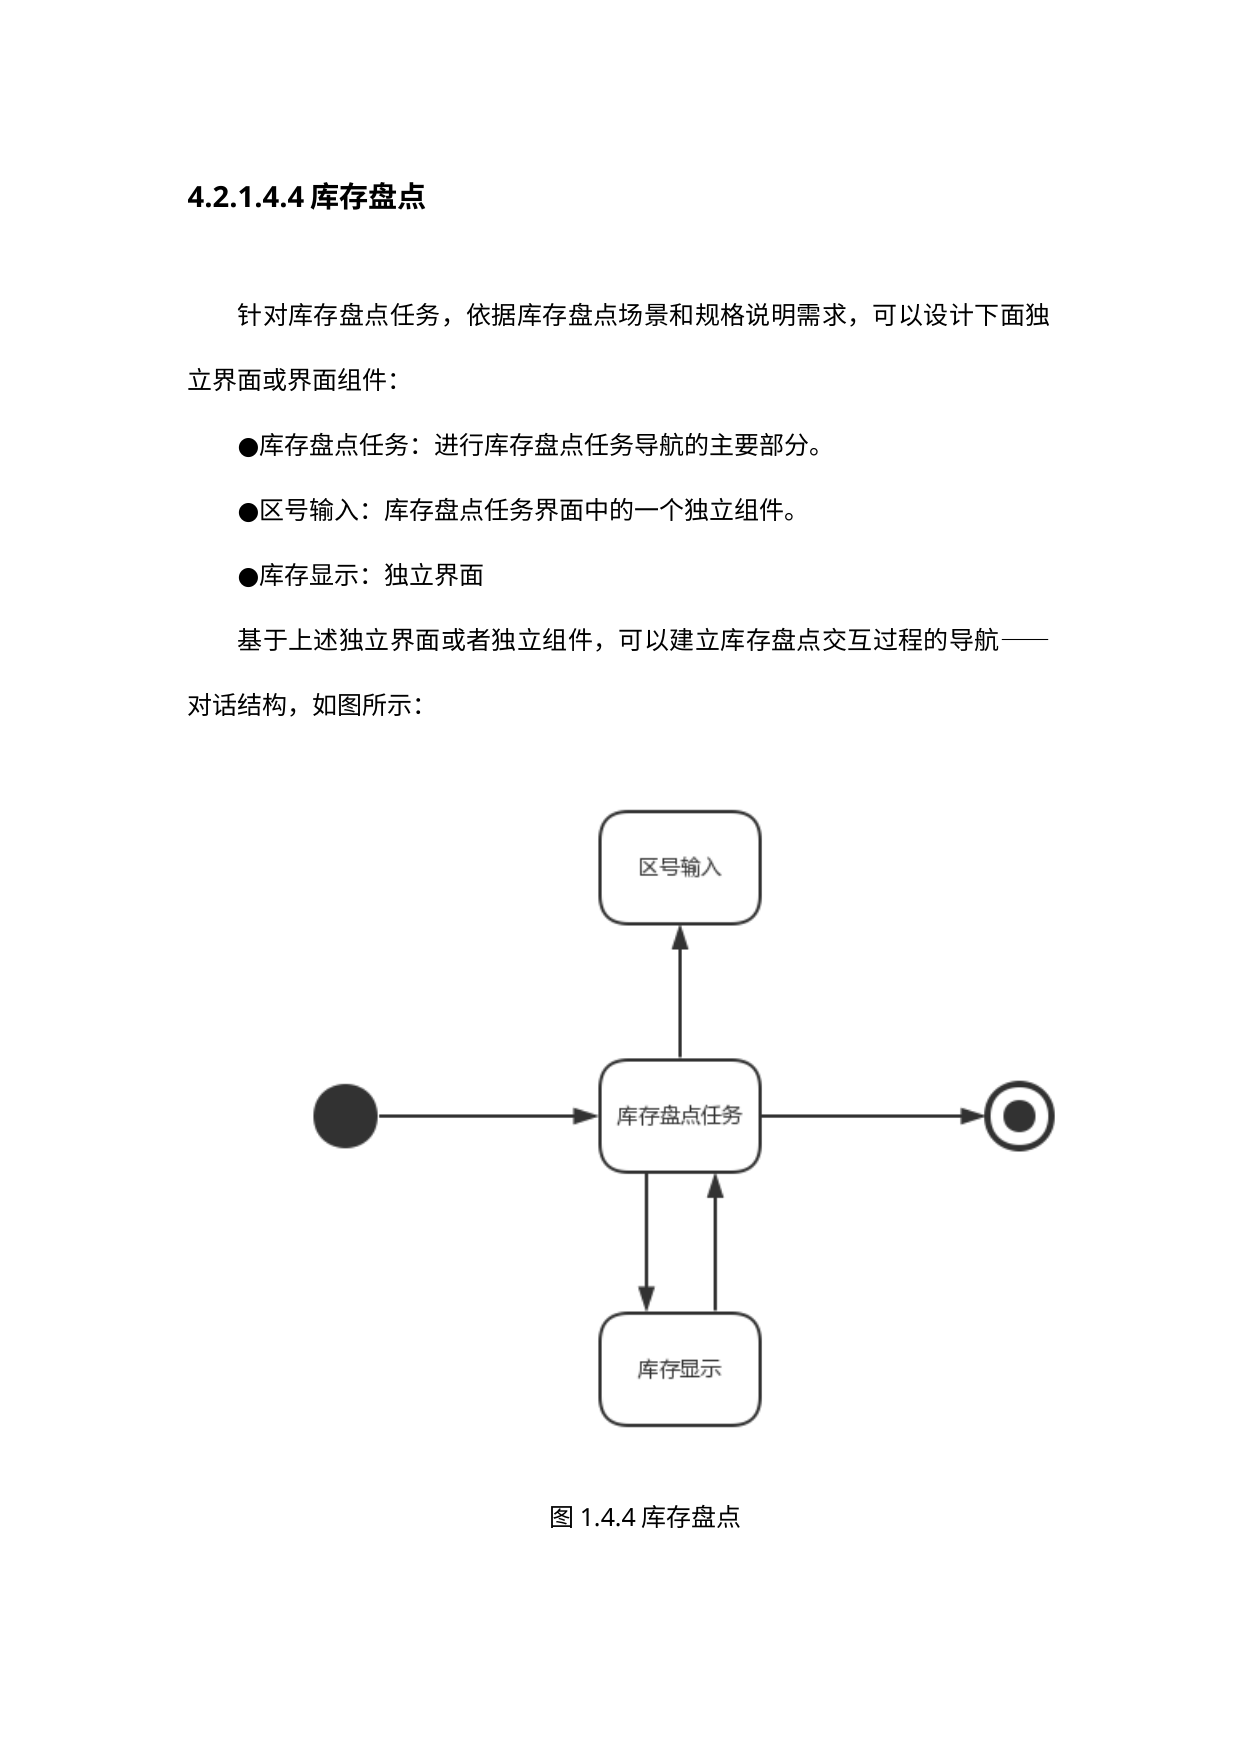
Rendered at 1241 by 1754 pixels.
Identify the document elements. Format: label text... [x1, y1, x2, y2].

text ●库存显示：独立界面 [187, 541, 1053, 606]
text 针对库存盘点任务，依据库存盘点场景和规格说明需求，可以设计下面独立界面或界面组件： [187, 281, 1053, 411]
picture [237, 735, 1103, 1477]
text 图1.4.4库存盘点 [187, 1483, 1053, 1548]
subtitle 4.2.1.4.4库存盘点 [187, 162, 1053, 227]
text ●库存盘点任务：进行库存盘点任务导航的主要部分。 [187, 411, 1053, 476]
text ●区号输入：库存盘点任务界面中的一个独立组件。 [187, 476, 1053, 541]
text 基于上述独立界面或者独立组件，可以建立库存盘点交互过程的导航——对话结构，如图所示： [187, 606, 1053, 736]
